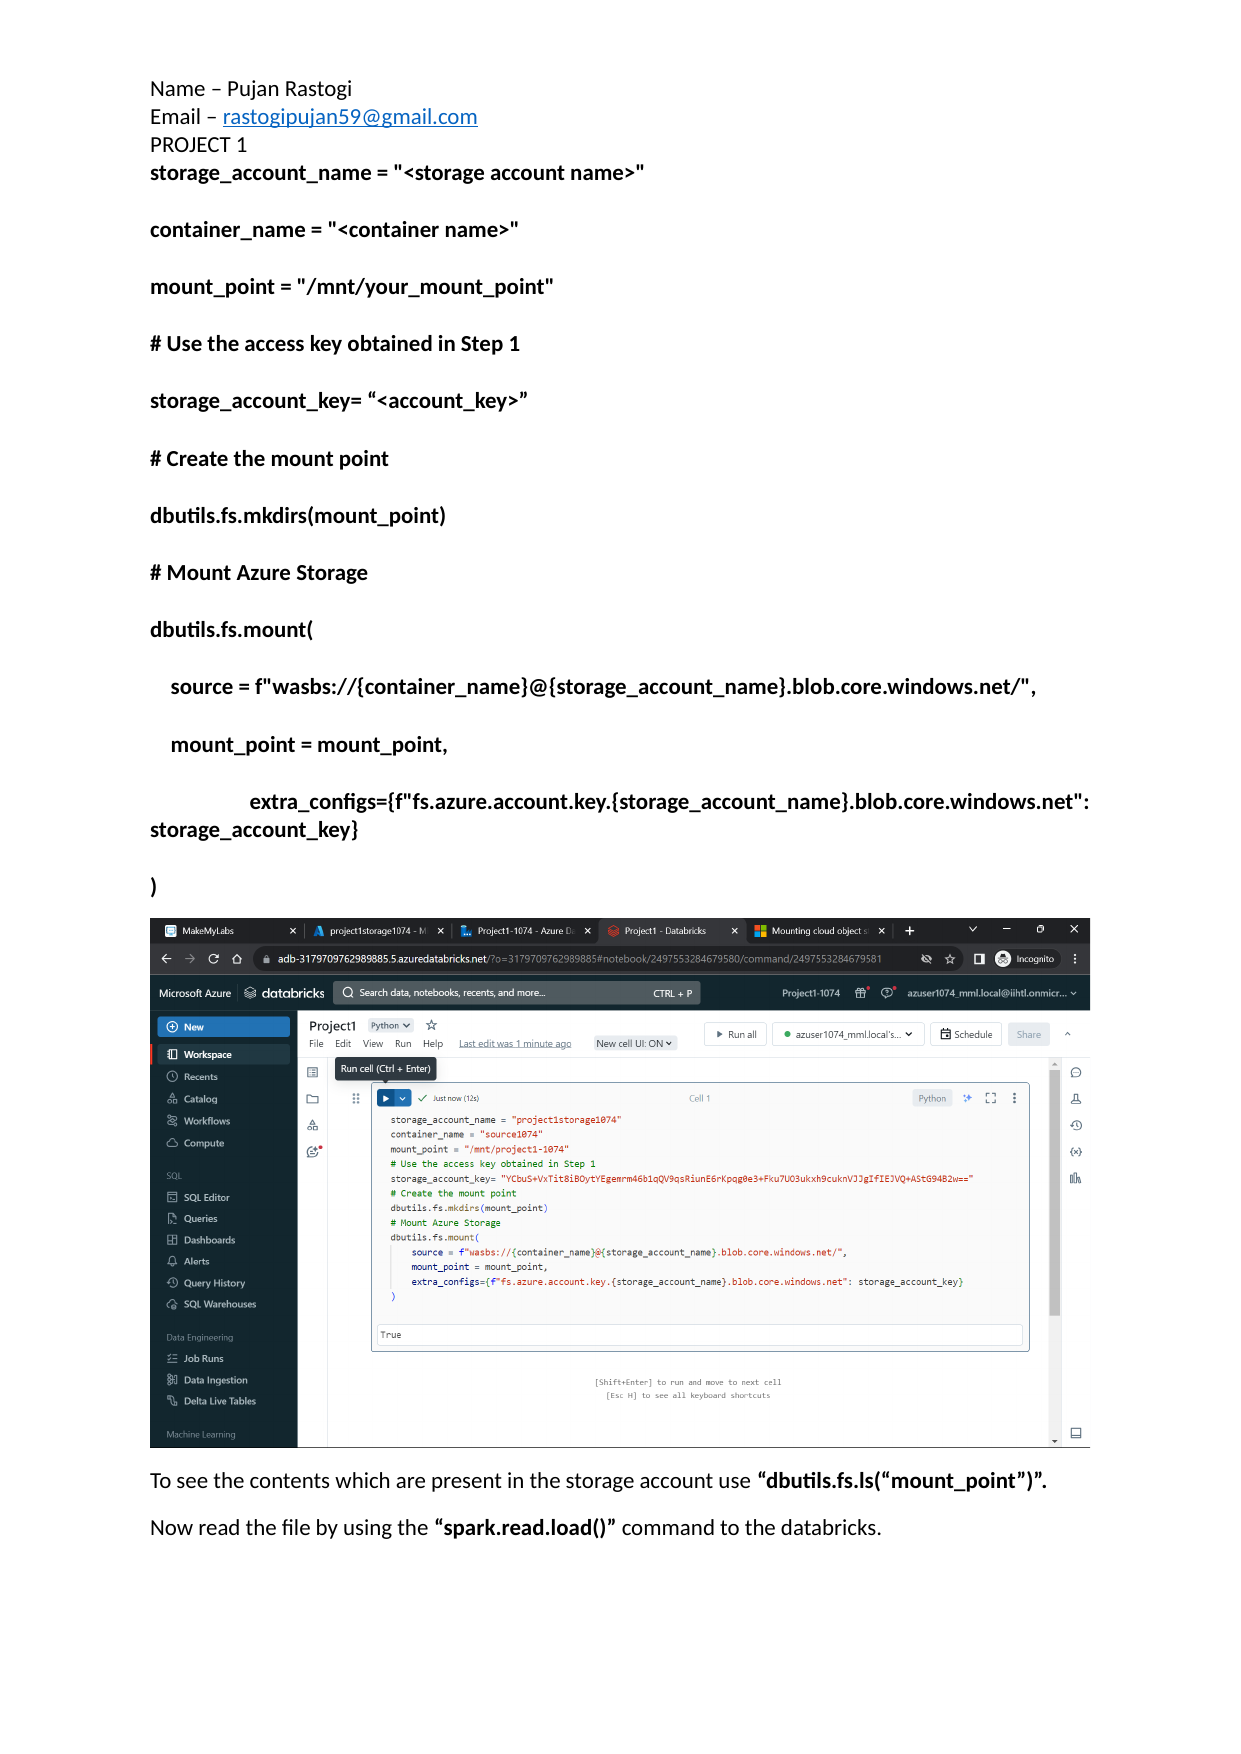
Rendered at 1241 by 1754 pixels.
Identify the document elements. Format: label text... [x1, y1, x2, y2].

text dbutils.fs.mkdirs(mount_point) [150, 501, 1090, 529]
text storage_account_name = "<storage account name>" [150, 158, 1090, 186]
text mount_point = mount_point, [150, 730, 1090, 758]
text To see the contents which are present in the storage account use “dbutils.fs.ls(“mount_point”)”. [150, 1467, 1090, 1495]
text extra_configs={f"fs.azure.account.key.{storage_account_name}.blob.core.windows.net": storage_account_key} [150, 787, 1090, 843]
text ) [150, 872, 1090, 900]
text mount_point = "/mnt/your_mount_point" [150, 272, 1090, 300]
text # Create the mount point [150, 444, 1090, 472]
picture [150, 918, 1091, 1448]
text storage_account_key= “<account_key>” [150, 387, 1090, 414]
text source = f"wasbs://{container_name}@{storage_account_name}.blob.core.windows.net/", [150, 672, 1090, 701]
text # Use the access key obtained in Step 1 [150, 329, 1090, 357]
text Now read the file by using the “spark.read.load()” command to the databricks. [150, 1513, 1090, 1542]
text # Mount Azure Storage [150, 558, 1090, 586]
text dbutils.fs.mount( [150, 615, 1090, 643]
text container_name = "<container name>" [150, 215, 1090, 243]
